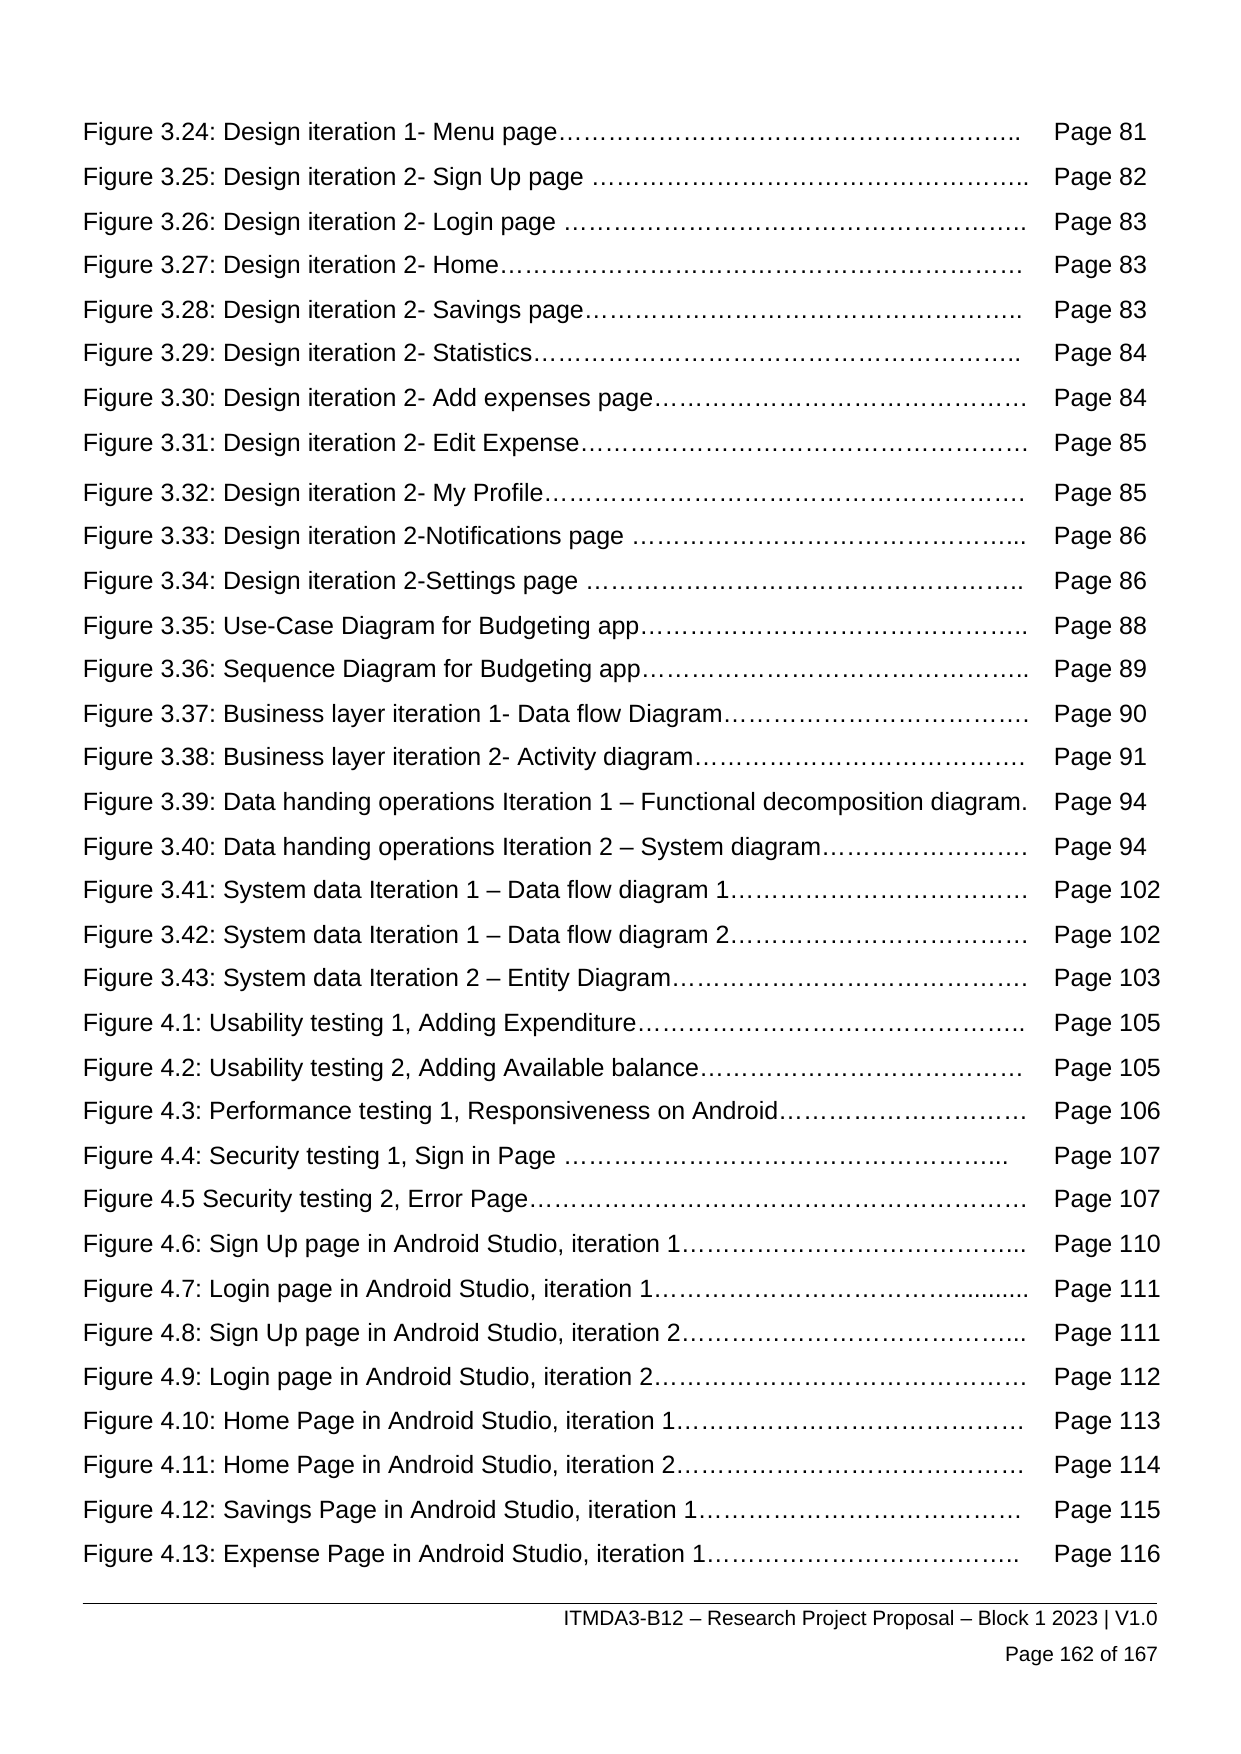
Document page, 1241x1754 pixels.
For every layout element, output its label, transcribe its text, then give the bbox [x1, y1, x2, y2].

table_cell Page 84 [1043, 338, 1177, 383]
table_cell Figure 3.30: Design iteration 2- Add expenses page……………………………………… [71, 383, 1042, 428]
table_cell Page 94 [1043, 787, 1177, 832]
table_cell Figure 3.31: Design iteration 2- Edit Expense……………………………………………… [71, 428, 1042, 478]
table_cell Figure 3.26: Design iteration 2- Login page ……………………………………………….. [71, 207, 1042, 250]
table_cell Figure 3.42: System data Iteration 1 – Data flow diagram 2……………………………… [71, 920, 1042, 963]
table_cell Figure 3.32: Design iteration 2- My Profile…………………………………………………. [71, 478, 1042, 521]
table_cell Page 114 [1043, 1451, 1177, 1495]
table_cell Page 102 [1043, 875, 1177, 920]
table_cell Page 91 [1043, 742, 1177, 787]
table_cell Figure 3.34: Design iteration 2-Settings page …………………………………………….. [71, 566, 1042, 611]
table_cell Figure 3.36: Sequence Diagram for Budgeting app……………………………………….. [71, 654, 1042, 699]
table_cell Page 111 [1043, 1318, 1177, 1362]
table_cell Figure 4.6: Sign Up page in Android Studio, iteration 1…………………………………... [71, 1229, 1042, 1274]
table_cell Figure 4.4: Security testing 1, Sign in Page ……………………………………………... [71, 1141, 1042, 1184]
table_cell Page 116 [1043, 1539, 1177, 1583]
table_cell Figure 3.40: Data handing operations Iteration 2 – System diagram……………………. [71, 832, 1042, 875]
table_cell Page 106 [1043, 1096, 1177, 1141]
table_cell Page 111 [1043, 1274, 1177, 1317]
table_cell Page 110 [1043, 1229, 1177, 1274]
table_cell Page 86 [1043, 521, 1177, 566]
table_cell Figure 3.35: Use-Case Diagram for Budgeting app……………………………………….. [71, 611, 1042, 654]
table_cell Page 112 [1043, 1363, 1177, 1406]
table_cell Page 103 [1043, 963, 1177, 1008]
table_cell Figure 4.13: Expense Page in Android Studio, iteration 1……………………………….. [71, 1539, 1042, 1583]
table_cell Figure 4.8: Sign Up page in Android Studio, iteration 2…………………………………... [71, 1318, 1042, 1362]
table_cell Figure 3.24: Design iteration 1- Menu page……………………………………………….. [71, 117, 1042, 162]
table_cell Page 107 [1043, 1141, 1177, 1184]
table_cell Page 105 [1043, 1008, 1177, 1053]
table_cell Page 105 [1043, 1053, 1177, 1096]
table_cell Page 82 [1043, 162, 1177, 207]
table_cell Page 83 [1043, 207, 1177, 250]
table_cell Page 90 [1043, 699, 1177, 742]
table_cell Page 89 [1043, 654, 1177, 699]
table_cell Figure 4.5 Security testing 2, Error Page…………………………………………………… [71, 1185, 1042, 1229]
table_cell Page 83 [1043, 250, 1177, 295]
table_cell Page 88 [1043, 611, 1177, 654]
table_cell Page 115 [1043, 1495, 1177, 1539]
table_cell Page 81 [1043, 117, 1177, 162]
table_cell Figure 4.2: Usability testing 2, Adding Available balance………………………………… [71, 1053, 1042, 1096]
table_cell Page 107 [1043, 1185, 1177, 1229]
table_cell Page 94 [1043, 832, 1177, 875]
table_cell Figure 3.41: System data Iteration 1 – Data flow diagram 1……………………………… [71, 875, 1042, 920]
table_cell Page 102 [1043, 920, 1177, 963]
table_cell Figure 4.7: Login page in Android Studio, iteration 1………………………………........... [71, 1274, 1042, 1317]
table_cell Figure 3.33: Design iteration 2-Notifications page ………………………………………... [71, 521, 1042, 566]
table_cell Figure 4.1: Usability testing 1, Adding Expenditure……………………………………….. [71, 1008, 1042, 1053]
table_cell Figure 3.37: Business layer iteration 1- Data flow Diagram………………………………. [71, 699, 1042, 742]
table_cell Figure 3.38: Business layer iteration 2- Activity diagram…………………………………. [71, 742, 1042, 787]
table_cell Page 83 [1043, 295, 1177, 338]
table_cell Page 113 [1043, 1406, 1177, 1451]
table_cell Page 84 [1043, 383, 1177, 428]
table_cell Figure 4.3: Performance testing 1, Responsiveness on Android………………………… [71, 1096, 1042, 1141]
table_cell Figure 4.11: Home Page in Android Studio, iteration 2…………………………………… [71, 1451, 1042, 1495]
table_cell Figure 4.12: Savings Page in Android Studio, iteration 1………………………………… [71, 1495, 1042, 1539]
table_cell Page 85 [1043, 478, 1177, 521]
table_cell Figure 3.43: System data Iteration 2 – Entity Diagram……………………………………. [71, 963, 1042, 1008]
table_cell Figure 4.10: Home Page in Android Studio, iteration 1…………………………………… [71, 1406, 1042, 1451]
table_cell Figure 3.25: Design iteration 2- Sign Up page …………………………………………….. [71, 162, 1042, 207]
table_cell Figure 3.29: Design iteration 2- Statistics………………………………………………….. [71, 338, 1042, 383]
table_cell Figure 3.39: Data handing operations Iteration 1 – Functional decomposition diagram. [71, 787, 1042, 832]
table_cell Figure 3.28: Design iteration 2- Savings page…………………………………………….. [71, 295, 1042, 338]
table_cell Figure 4.9: Login page in Android Studio, iteration 2……………………………………… [71, 1363, 1042, 1406]
table_cell Page 85 [1043, 428, 1177, 478]
table_cell Figure 3.27: Design iteration 2- Home……………………………………………………… [71, 250, 1042, 295]
table_cell Page 86 [1043, 566, 1177, 611]
